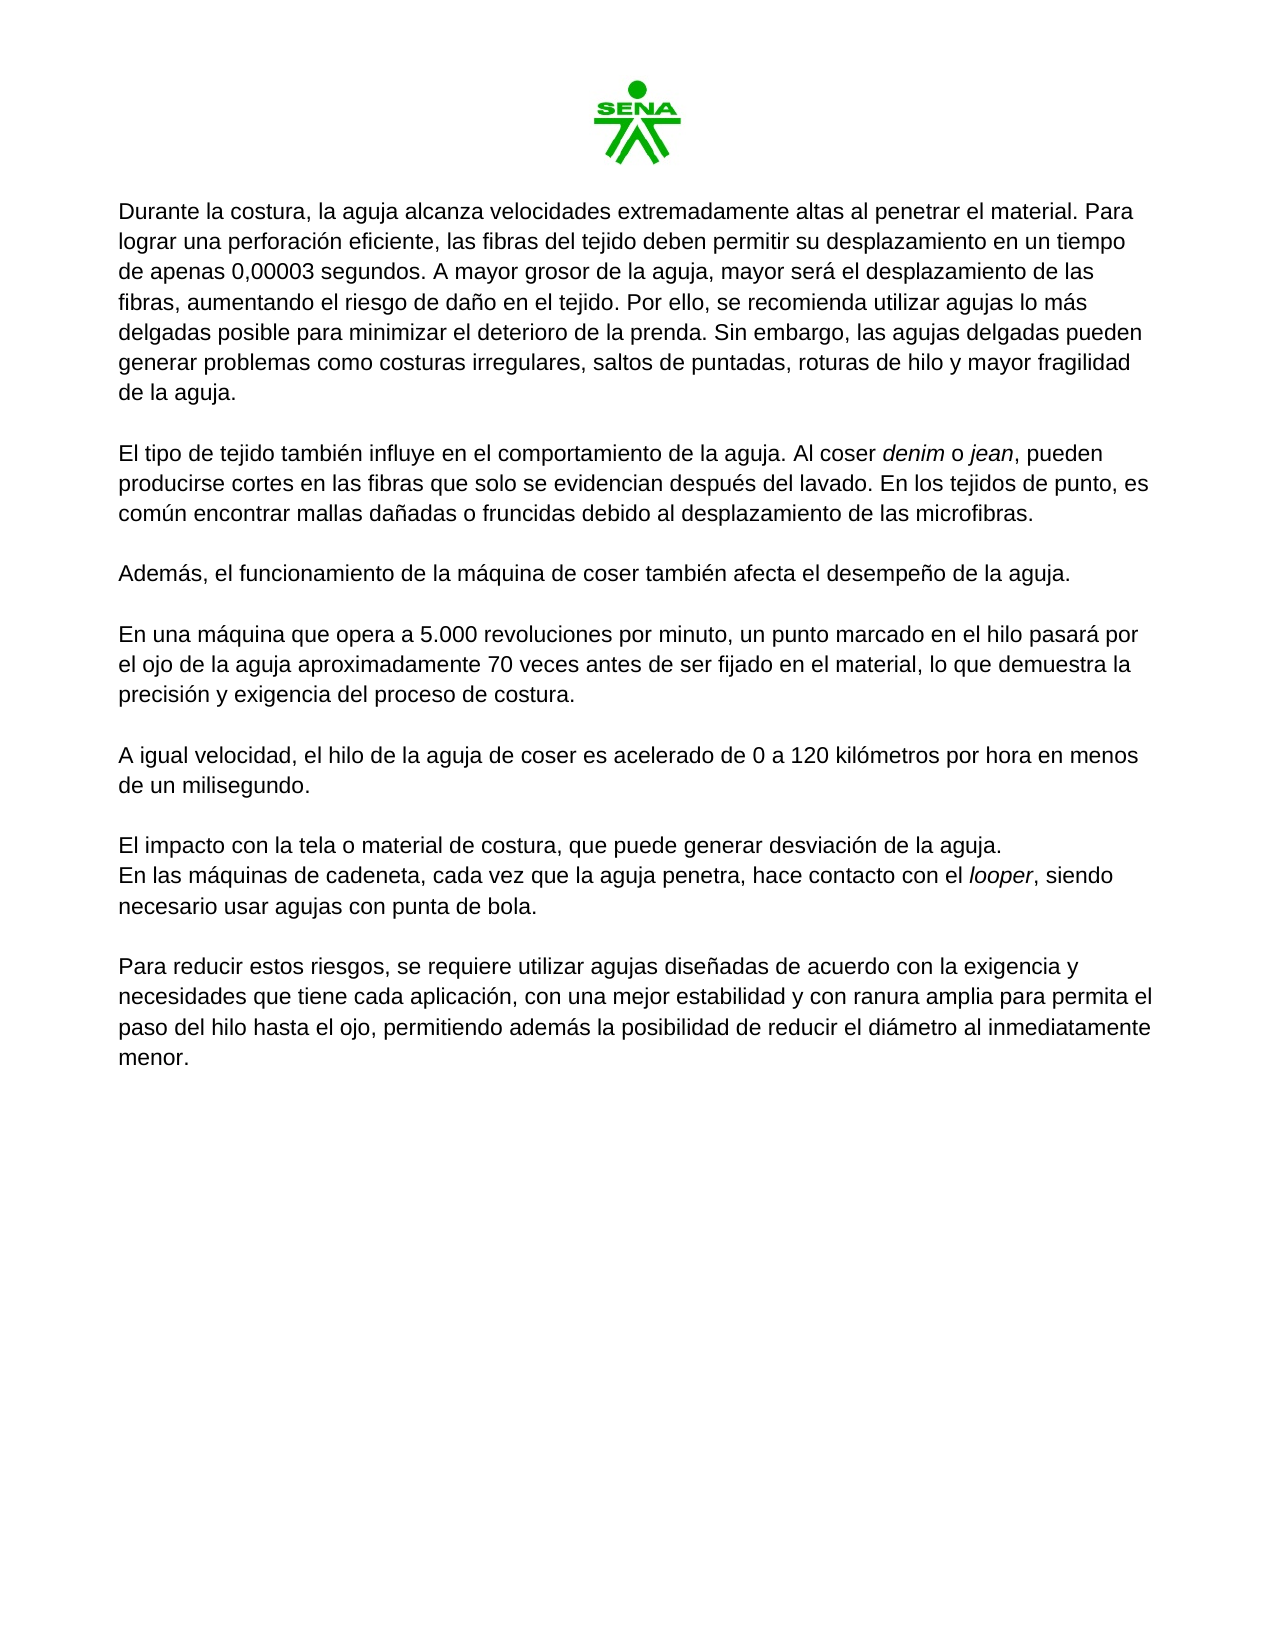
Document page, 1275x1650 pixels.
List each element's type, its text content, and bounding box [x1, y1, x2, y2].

text En las máquinas de cadeneta, cada vez que la aguja penetra, hace contacto con el looper, siendo [118, 862, 1157, 889]
text En una máquina que opera a 5.000 revoluciones por minuto, un punto marcado en el hilo pasará por el ojo de la aguja aproximadamente 70 veces antes de ser fijado en el material, lo que demuestra la precisión y exigencia del proceso de costura. [118, 621, 1157, 708]
text A igual velocidad, el hilo de la aguja de coser es acelerado de 0 a 120 kilómetros por hora en menos [118, 742, 1157, 768]
text Durante la costura, la aguja alcanza velocidades extremadamente altas al penetrar el material. Para lograr una perforación eficiente, las fibras del tejido deben permitir su desplazamiento en un tiempo de apenas 0,00003 segundos. A mayor grosor de la aguja, mayor será el desplazamiento de las fibras, aumentando el riesgo de daño en el tejido. Por ello, se recomienda utilizar agujas lo más delgadas posible para minimizar el deterioro de la prenda. Sin embargo, las agujas delgadas pueden generar problemas como costuras irregulares, saltos de puntadas, roturas de hilo y mayor fragilidad de la aguja. [118, 198, 1157, 406]
text de un milisegundo. [118, 772, 1157, 798]
text paso del hilo hasta el ojo, permitiendo además la posibilidad de reducir el diámetro al inmediatamente [118, 1013, 1157, 1040]
text menor. [118, 1044, 1157, 1070]
picture [588, 75, 687, 172]
text Para reducir estos riesgos, se requiere utilizar agujas diseñadas de acuerdo con la exigencia y [118, 953, 1157, 979]
text necesario usar agujas con punta de bola. [118, 893, 1157, 919]
text El impacto con la tela o material de costura, que puede generar desviación de la aguja. [118, 832, 1157, 859]
text necesidades que tiene cada aplicación, con una mejor estabilidad y con ranura amplia para permita el [118, 983, 1157, 1010]
text Además, el funcionamiento de la máquina de coser también afecta el desempeño de la aguja. [118, 560, 1157, 587]
text El tipo de tejido también influye en el comportamiento de la aguja. Al coser denim o jean, pueden producirse cortes en las fibras que solo se evidencian después del lavado. En los tejidos de punto, es común encontrar mallas dañadas o fruncidas debido al desplazamiento de las microfibras. [118, 439, 1157, 526]
